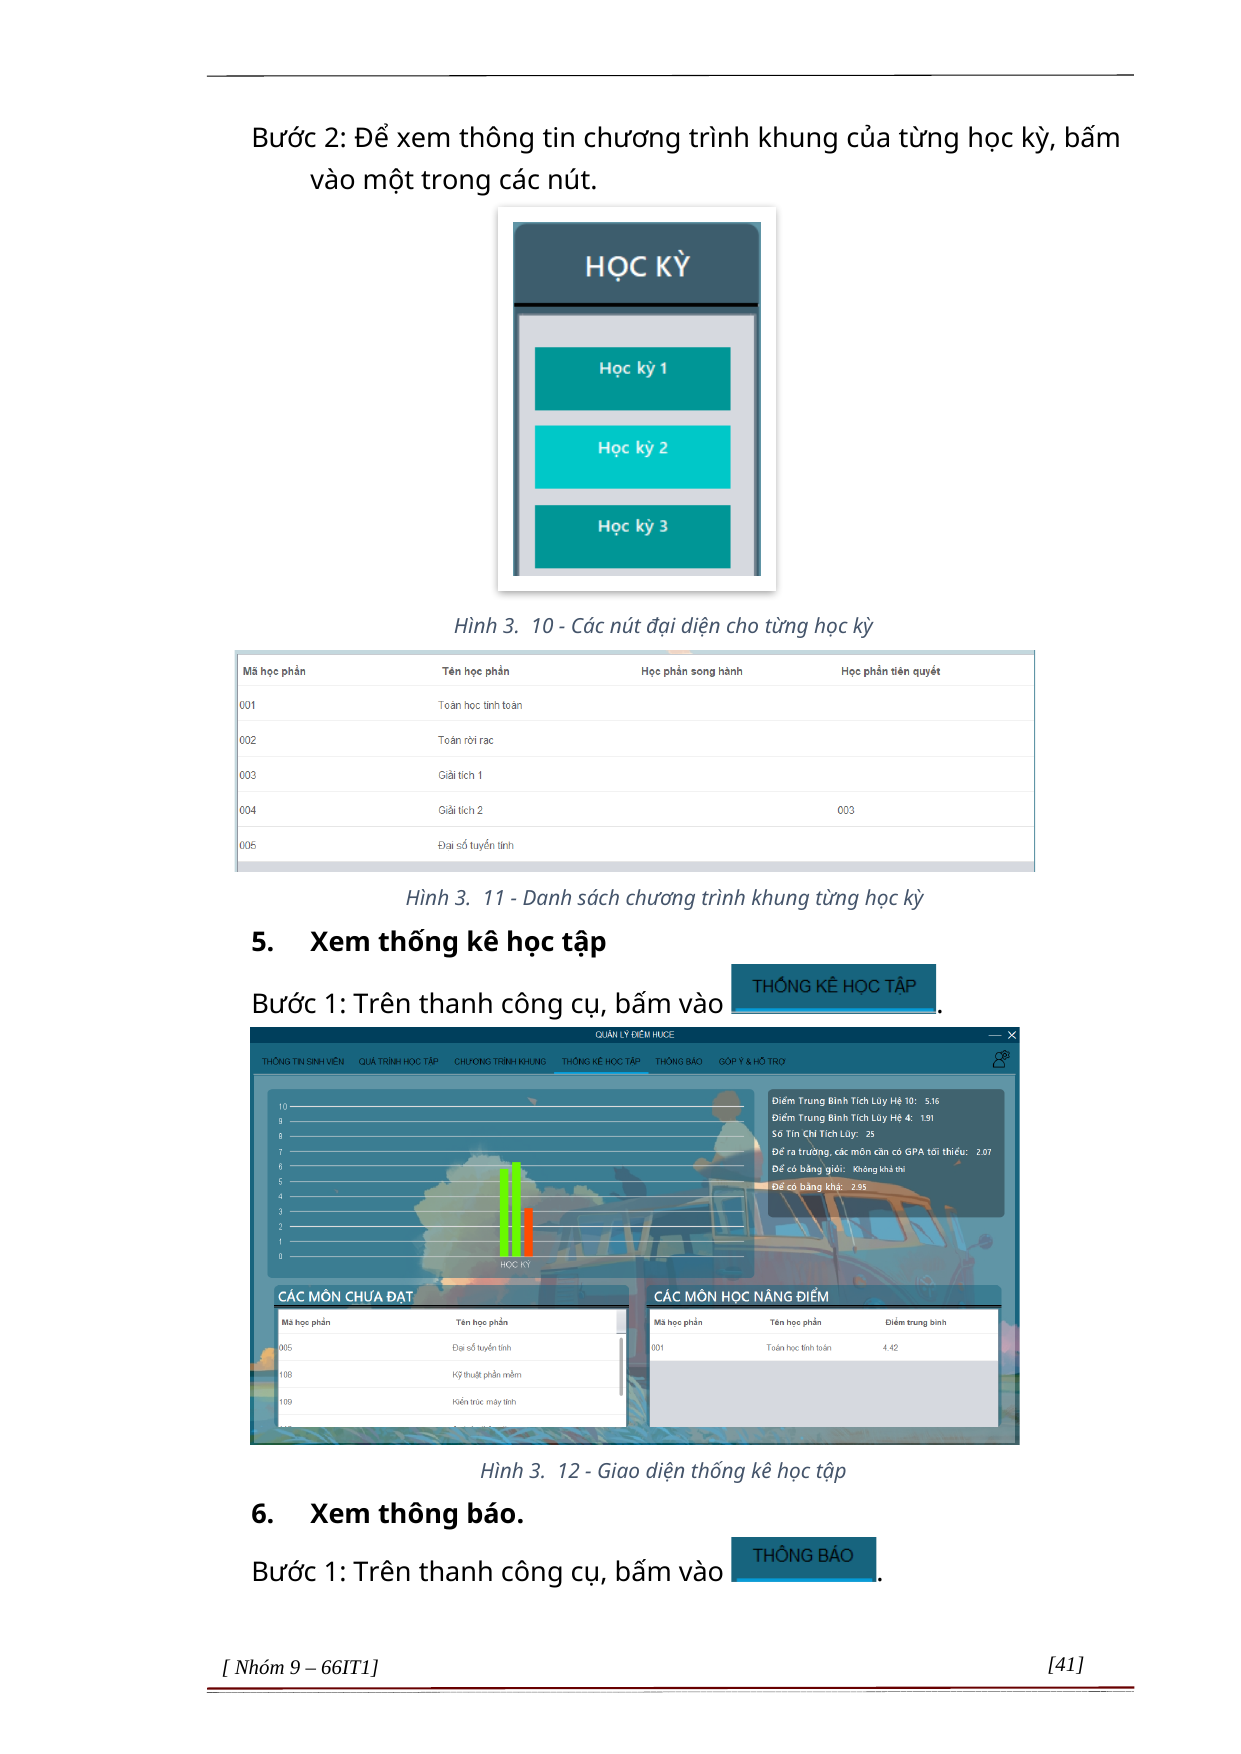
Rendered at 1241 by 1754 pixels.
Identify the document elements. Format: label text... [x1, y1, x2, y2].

list Bước 2: Để xem thông tin chương trình khung của từng học kỳ, bấm vào một trong các nút. [251, 118, 1122, 197]
picture [513, 222, 761, 576]
text Hình 3. 11 - Danh sách chương trình khung từng học kỳ [207, 883, 1122, 912]
picture [250, 1044, 1020, 1445]
text Hình 3. 12 - Giao diện thống kê học tập [207, 1456, 1122, 1484]
picture [731, 964, 937, 1014]
picture [731, 1537, 877, 1582]
picture [234, 650, 1036, 872]
list Bước 1: Trên thanh công cụ, bấm vào . [251, 1537, 1122, 1589]
list Bước 1: Trên thanh công cụ, bấm vào . [251, 964, 1122, 1022]
list Xem thông báo. [251, 1495, 1122, 1532]
text Hình 3. 10 - Các nút đại diện cho từng học kỳ [207, 611, 1122, 640]
list Xem thống kê học tập [251, 922, 1122, 959]
